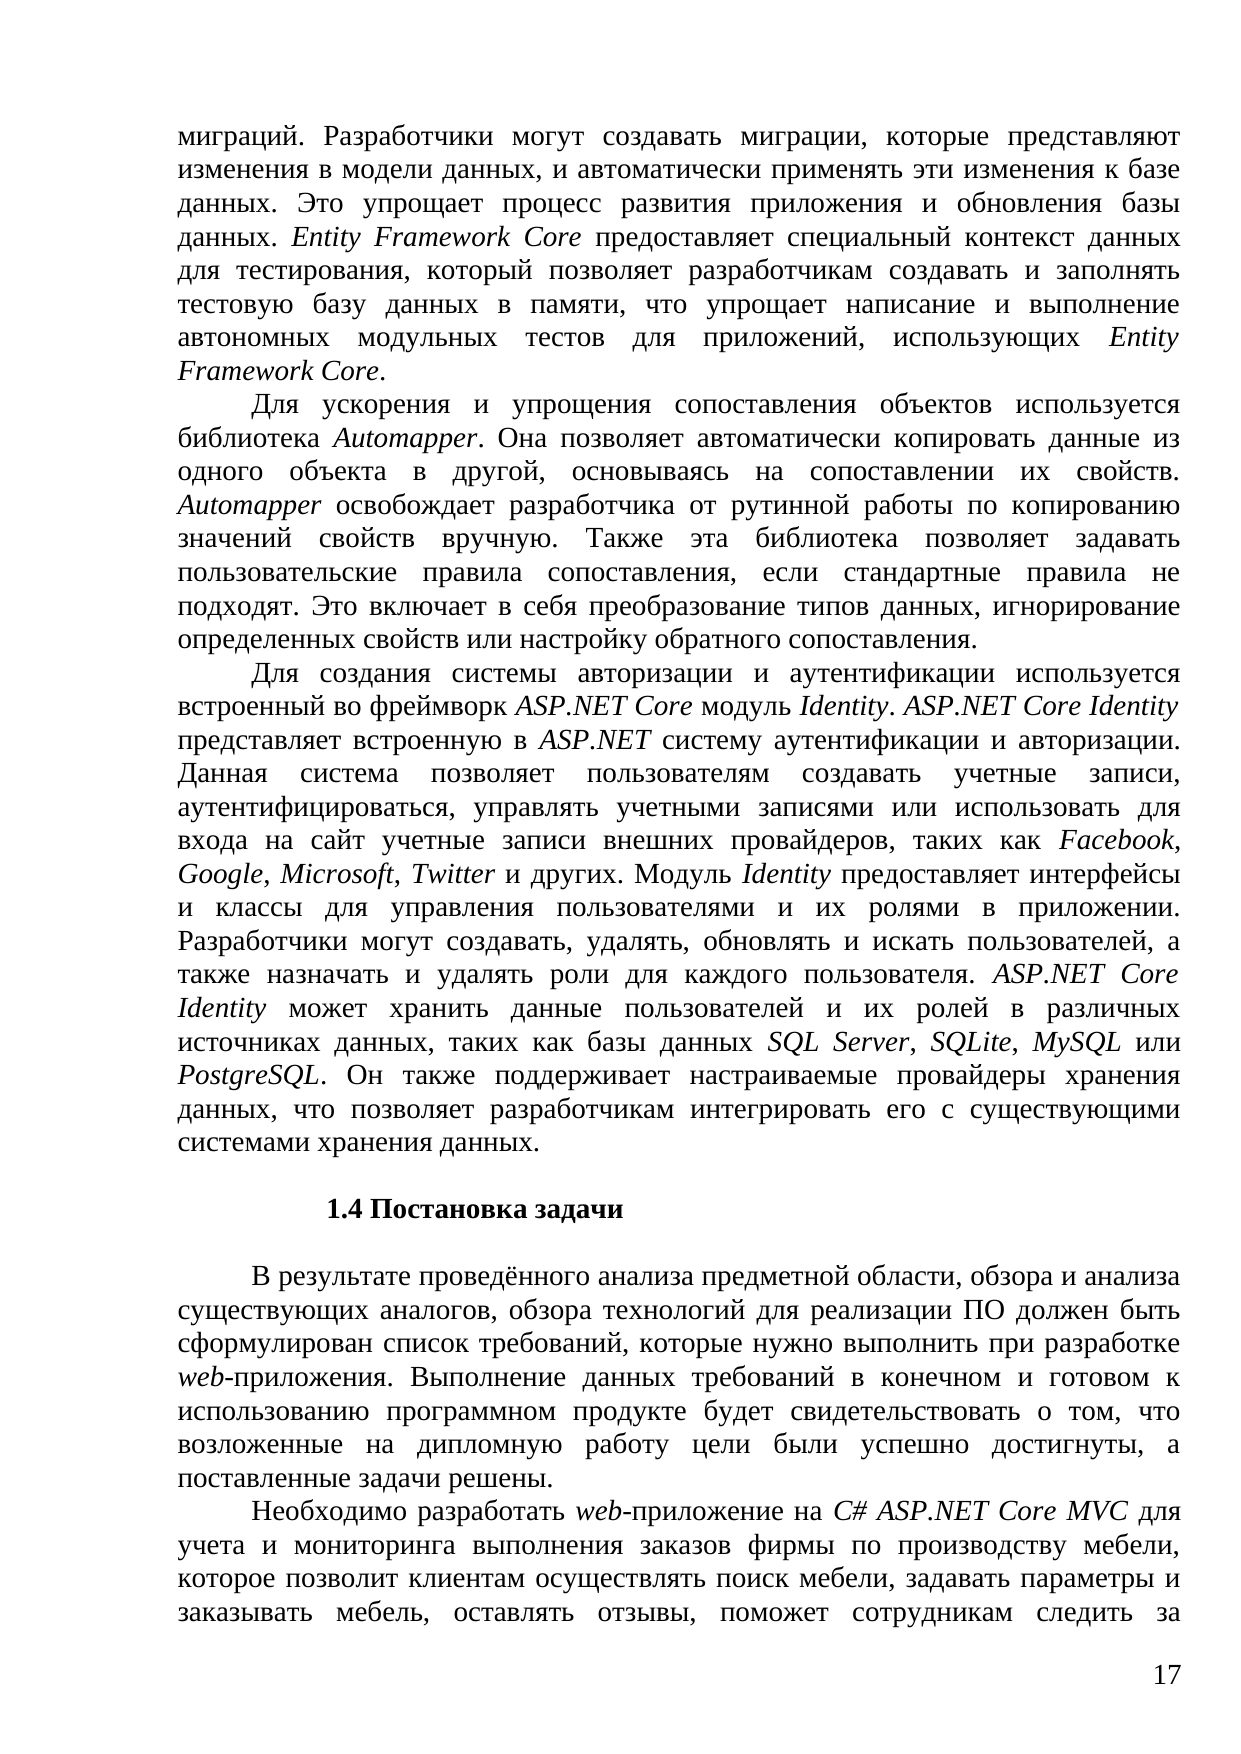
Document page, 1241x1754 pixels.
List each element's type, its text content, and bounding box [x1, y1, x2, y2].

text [177, 1493, 1181, 1627]
text Для создания системы авторизации и аутентификации используется встроенный во фреймворк ASP.NET Core модуль Identity. ASP.NET Core Identity представляет встроенную в ASP.NET систему аутентификации и авторизации. Данная система позволяет пользователям создавать учетные записи, аутентифицироваться, управлять учетными записями или использовать для входа на сайт учетные записи внешних провайдеров, таких как Facebook, Google, Microsoft, Twitter и других. Модуль Identity предоставляет интерфейсы и классы для управления пользователями и их ролями в приложении. Разработчики могут создавать, удалять, обновлять и искать пользователей, а также назначать и удалять роли для каждого пользователя. ASP.NET Core Identity может хранить данные пользователей и их ролей в различных источниках данных, таких как базы данных SQL Server, SQLite, MySQL или PostgreSQL. Он также поддерживает настраиваемые провайдеры хранения данных, что позволяет разработчикам интегрировать его с существующими системами хранения данных. [177, 655, 1181, 1158]
list Постановка задачи [252, 1191, 1181, 1225]
text В результате проведённого анализа предметной области, обзора и анализа существующих аналогов, обзора технологий для реализации ПО должен быть сформулирован список требований, которые нужно выполнить при разработке web-приложения. Выполнение данных требований в конечном и готовом к использованию программном продукте будет свидетельствовать о том, что возложенные на дипломную работу цели были успешно достигнуты, а поставленные задачи решены. [177, 1258, 1181, 1493]
text Для ускорения и упрощения сопоставления объектов используется библиотека Automapper. Она позволяет автоматически копировать данные из одного объекта в другой, основываясь на сопоставлении их свойств. Automapper освобождает разработчика от рутинной работы по копированию значений свойств вручную. Также эта библиотека позволяет задавать пользовательские правила сопоставления, если стандартные правила не подходят. Это включает в себя преобразование типов данных, игнорирование определенных свойств или настройку обратного сопоставления. [177, 386, 1181, 655]
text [177, 118, 1181, 386]
